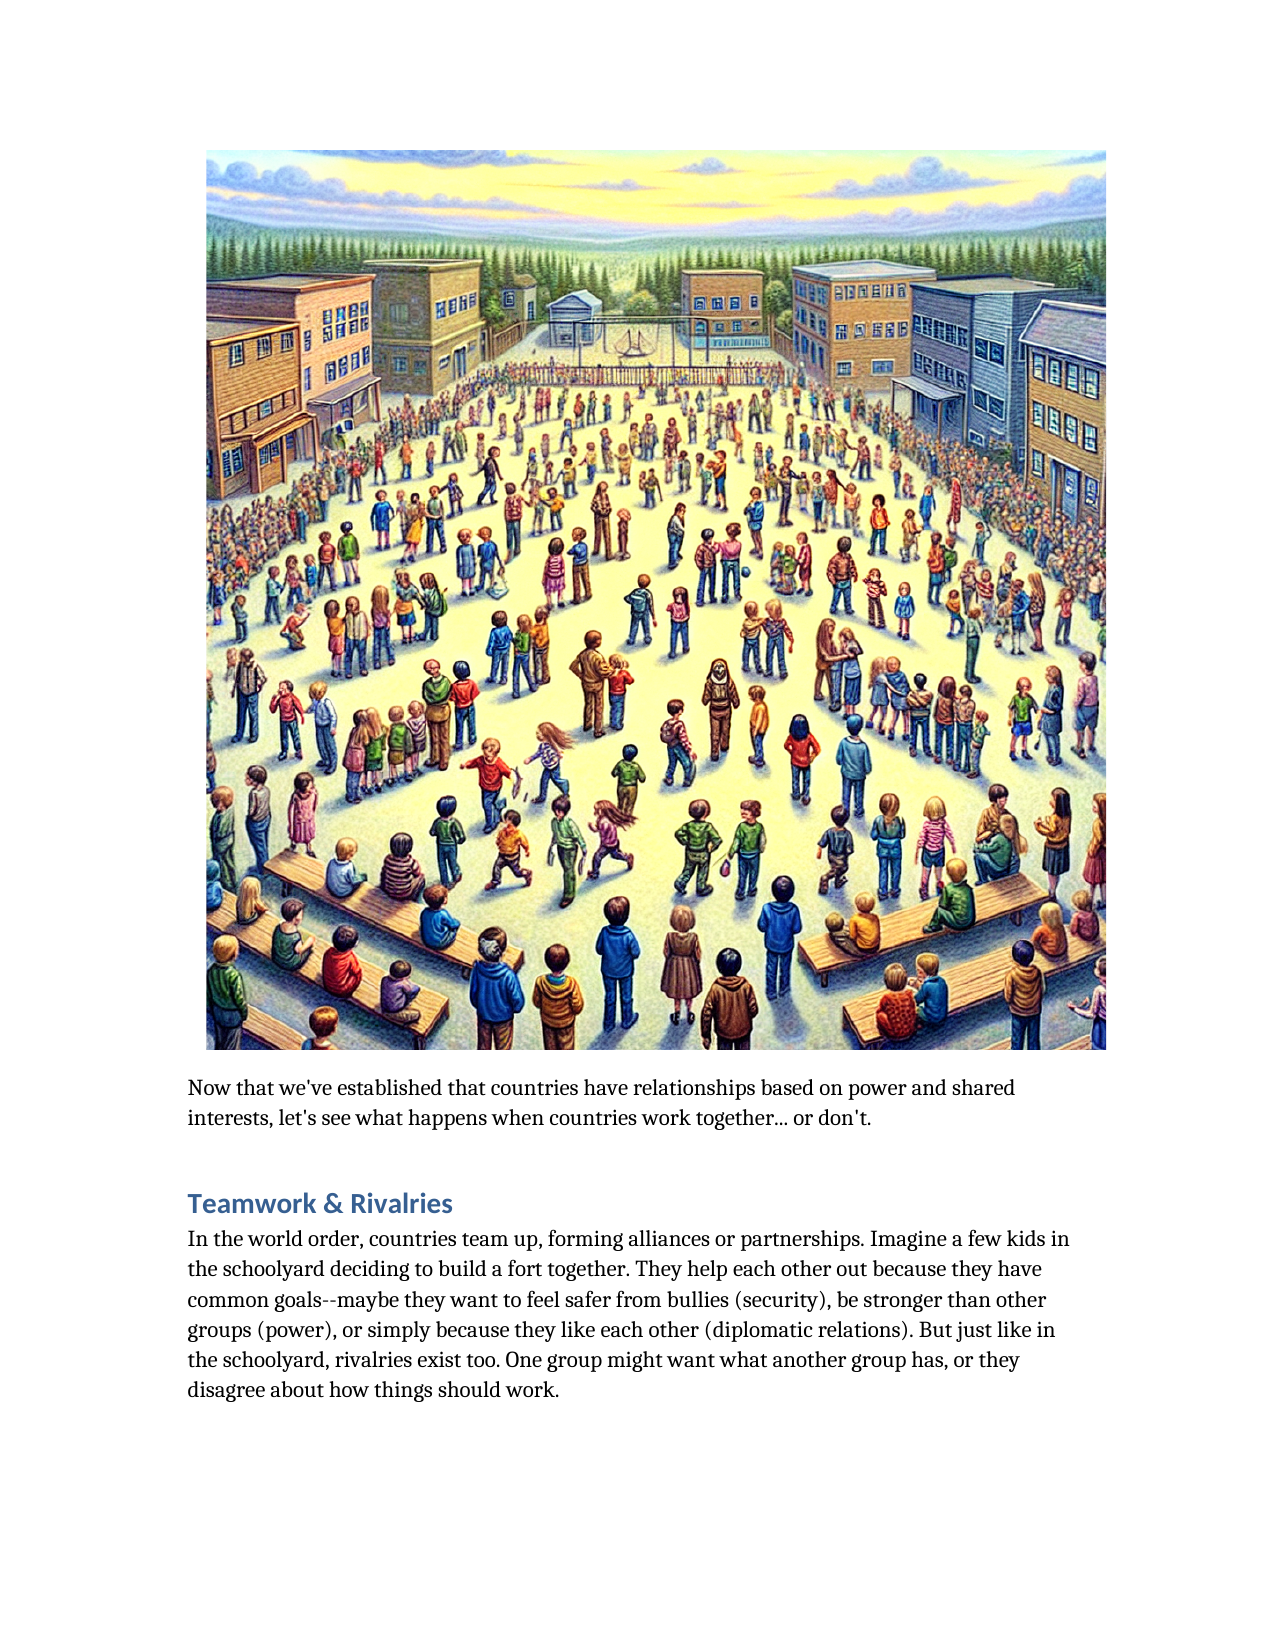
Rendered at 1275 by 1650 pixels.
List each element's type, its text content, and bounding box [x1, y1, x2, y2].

text In the world order, countries team up, forming alliances or partnerships. Imagine a few kids in the schoolyard deciding to build a fort together. They help each other out because they have common goals--maybe they want to feel safer from bullies (security), be stronger than other groups (power), or simply because they like each other (diplomatic relations). But just like in the schoolyard, rivalries exist too. One group might want what another group has, or they disagree about how things should work. [187, 1226, 1087, 1403]
subtitle Teamwork & Rivalries [187, 1185, 1087, 1221]
text Now that we've established that countries have relationships based on power and shared interests, let's see what happens when countries work together... or don't. [187, 1075, 1087, 1131]
picture [206, 150, 1107, 1050]
